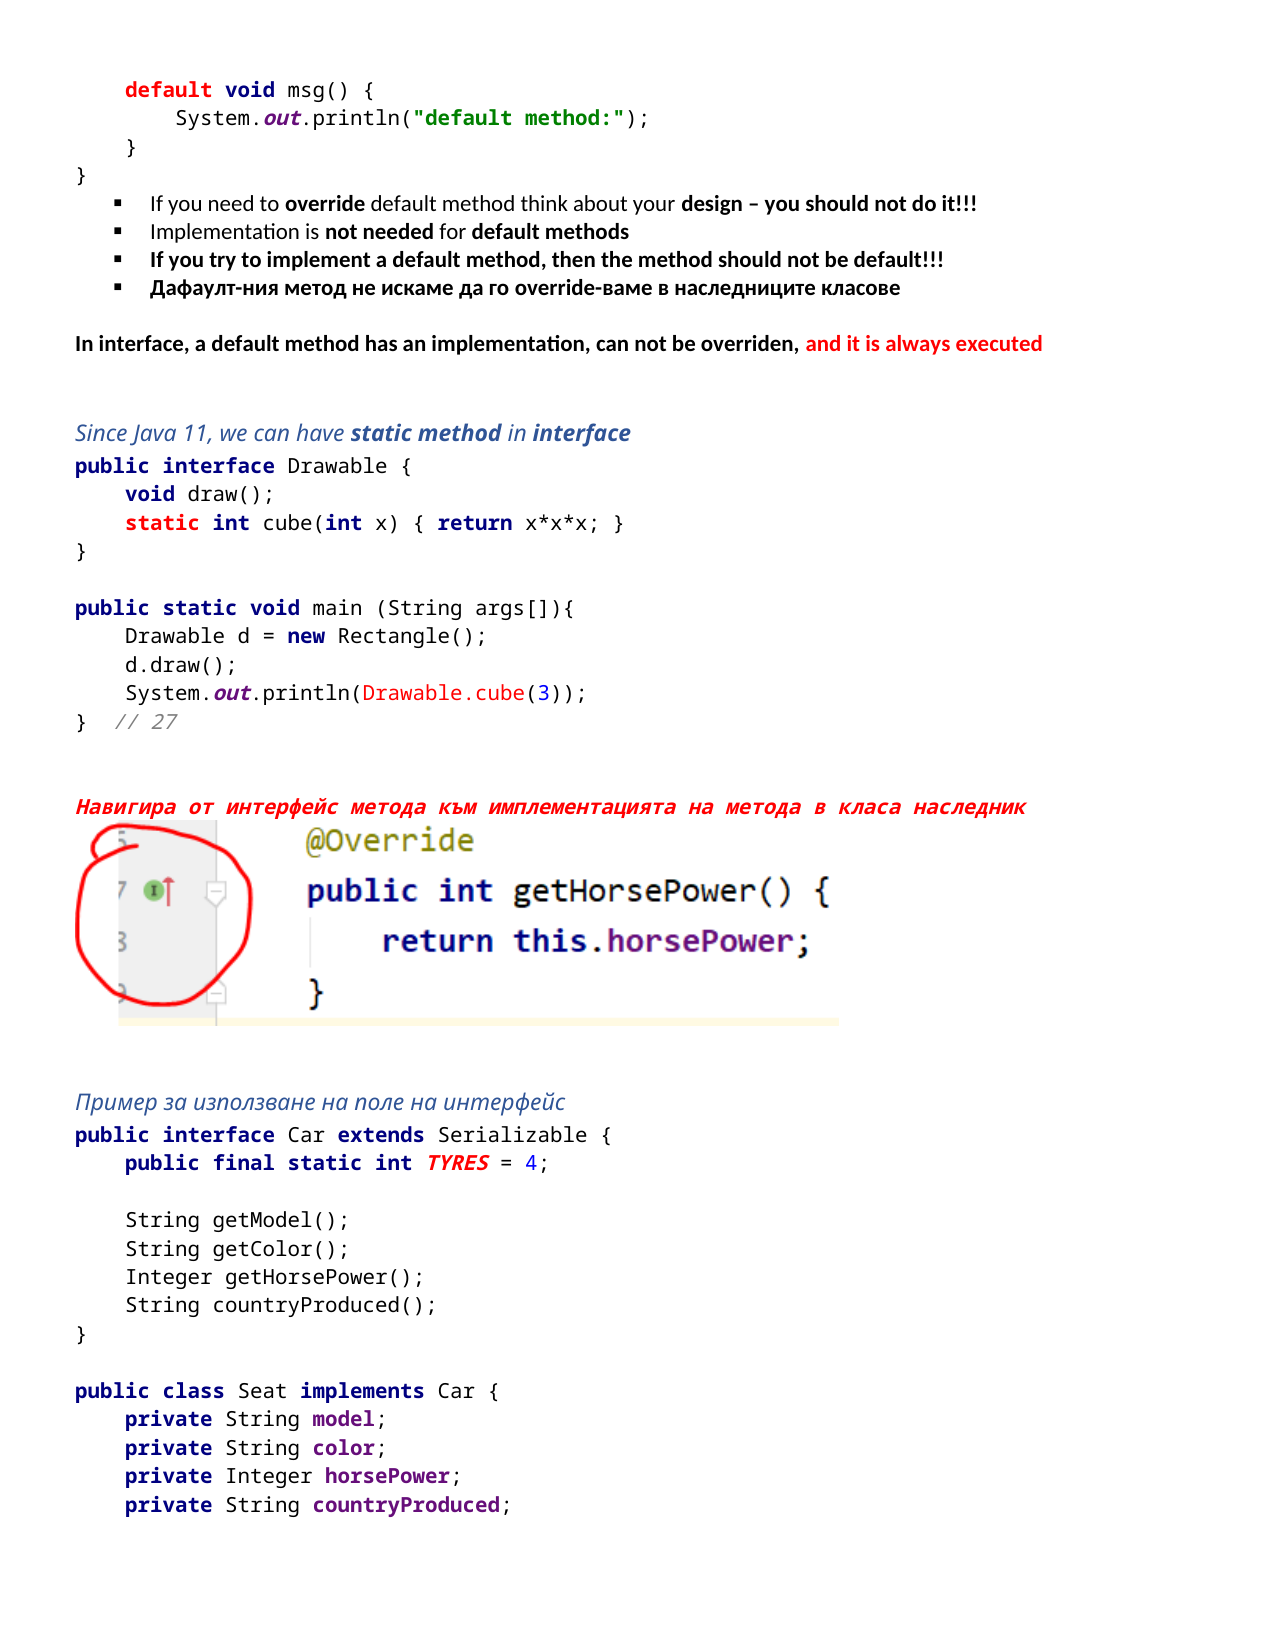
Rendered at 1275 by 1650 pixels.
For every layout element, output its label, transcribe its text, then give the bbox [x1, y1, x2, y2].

picture [75, 820, 839, 1026]
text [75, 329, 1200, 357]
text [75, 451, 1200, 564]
list If you need to override default method think about your design – you should not do it!!! [112, 189, 1200, 217]
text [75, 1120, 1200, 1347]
list Implementation is not needed for default methods [112, 217, 1200, 245]
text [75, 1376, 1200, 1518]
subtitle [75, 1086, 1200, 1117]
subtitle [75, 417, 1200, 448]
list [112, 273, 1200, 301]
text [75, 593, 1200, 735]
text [75, 75, 1200, 189]
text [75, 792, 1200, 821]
list If you try to implement a default method, then the method should not be default!!! [112, 245, 1200, 273]
